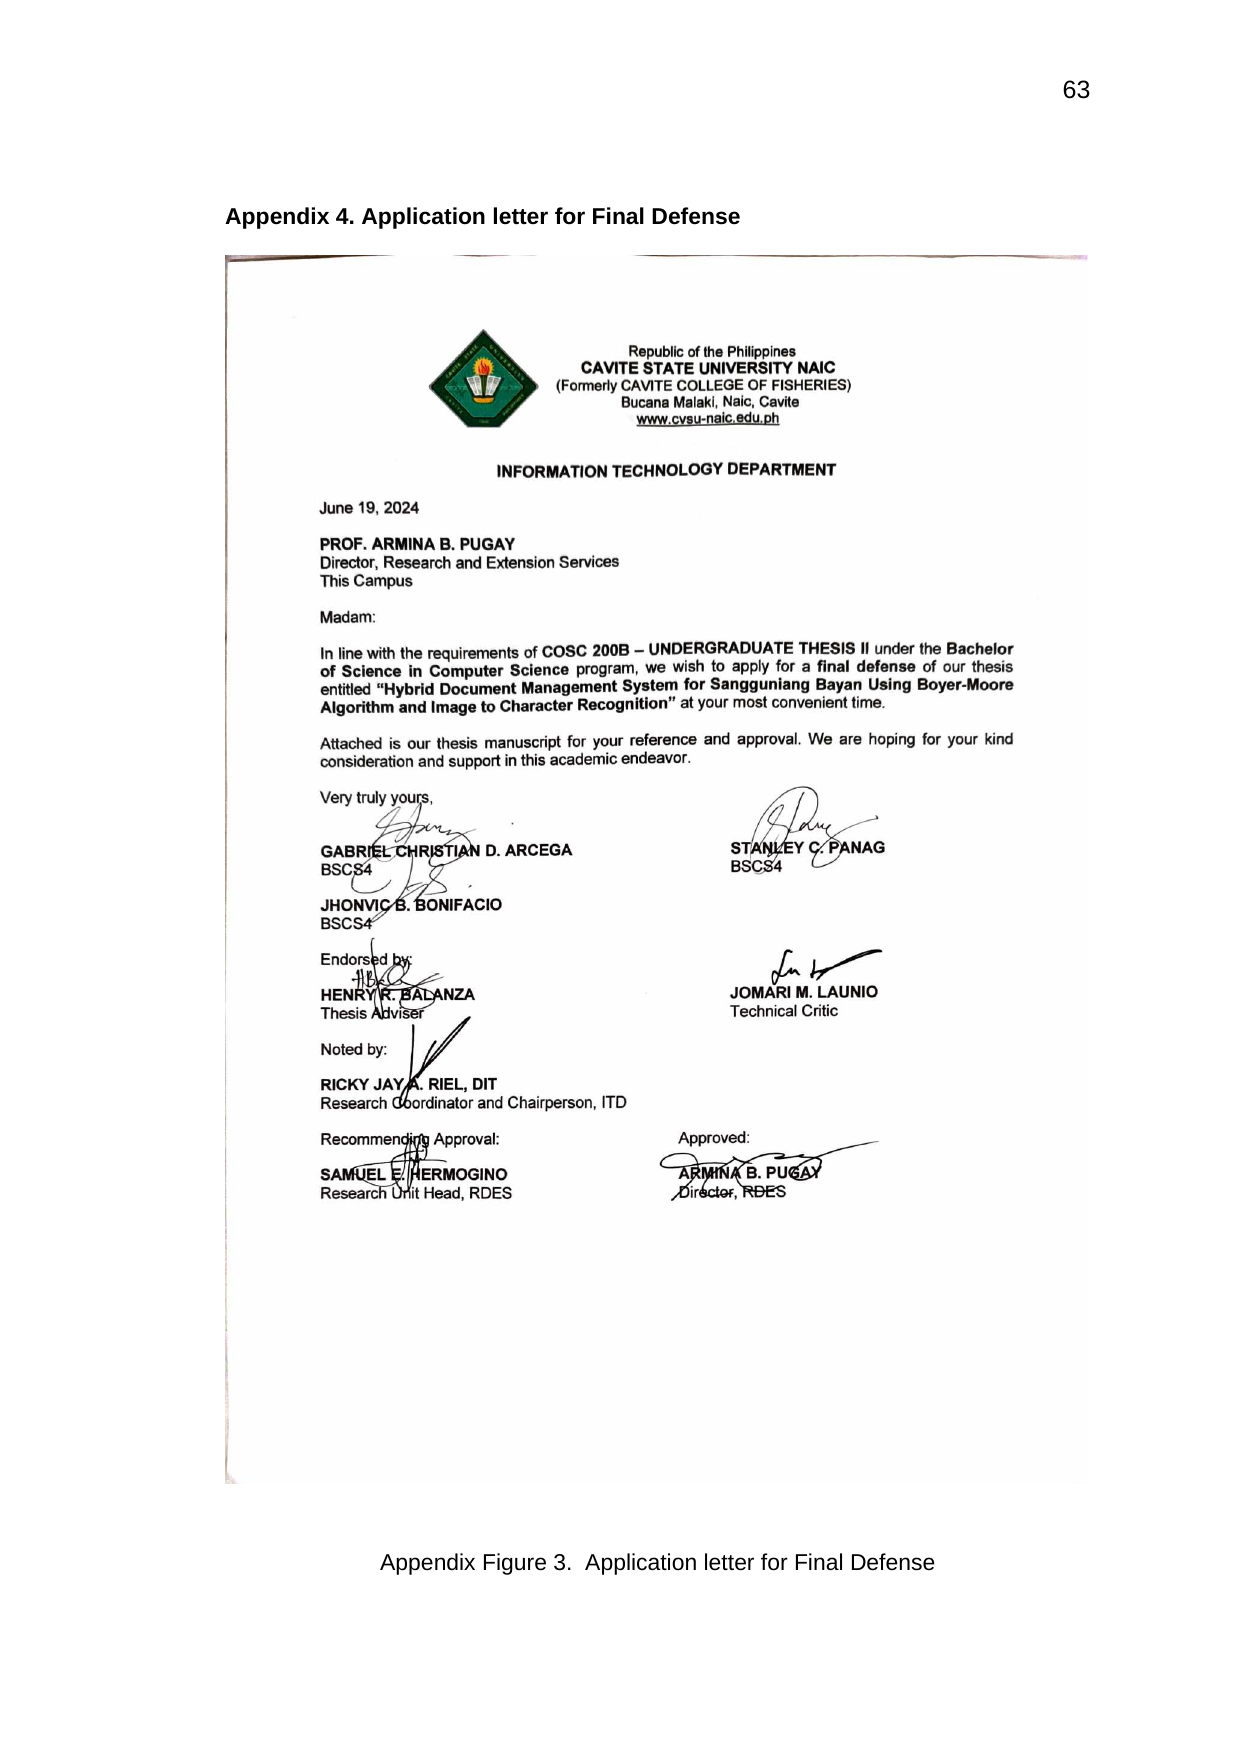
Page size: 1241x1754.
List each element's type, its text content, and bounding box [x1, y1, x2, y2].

text Appendix 4. Application letter for Final Defense [225, 203, 1090, 229]
picture [225, 255, 1088, 1482]
text Appendix Figure 3. Application letter for Final Defense [225, 1549, 1090, 1576]
